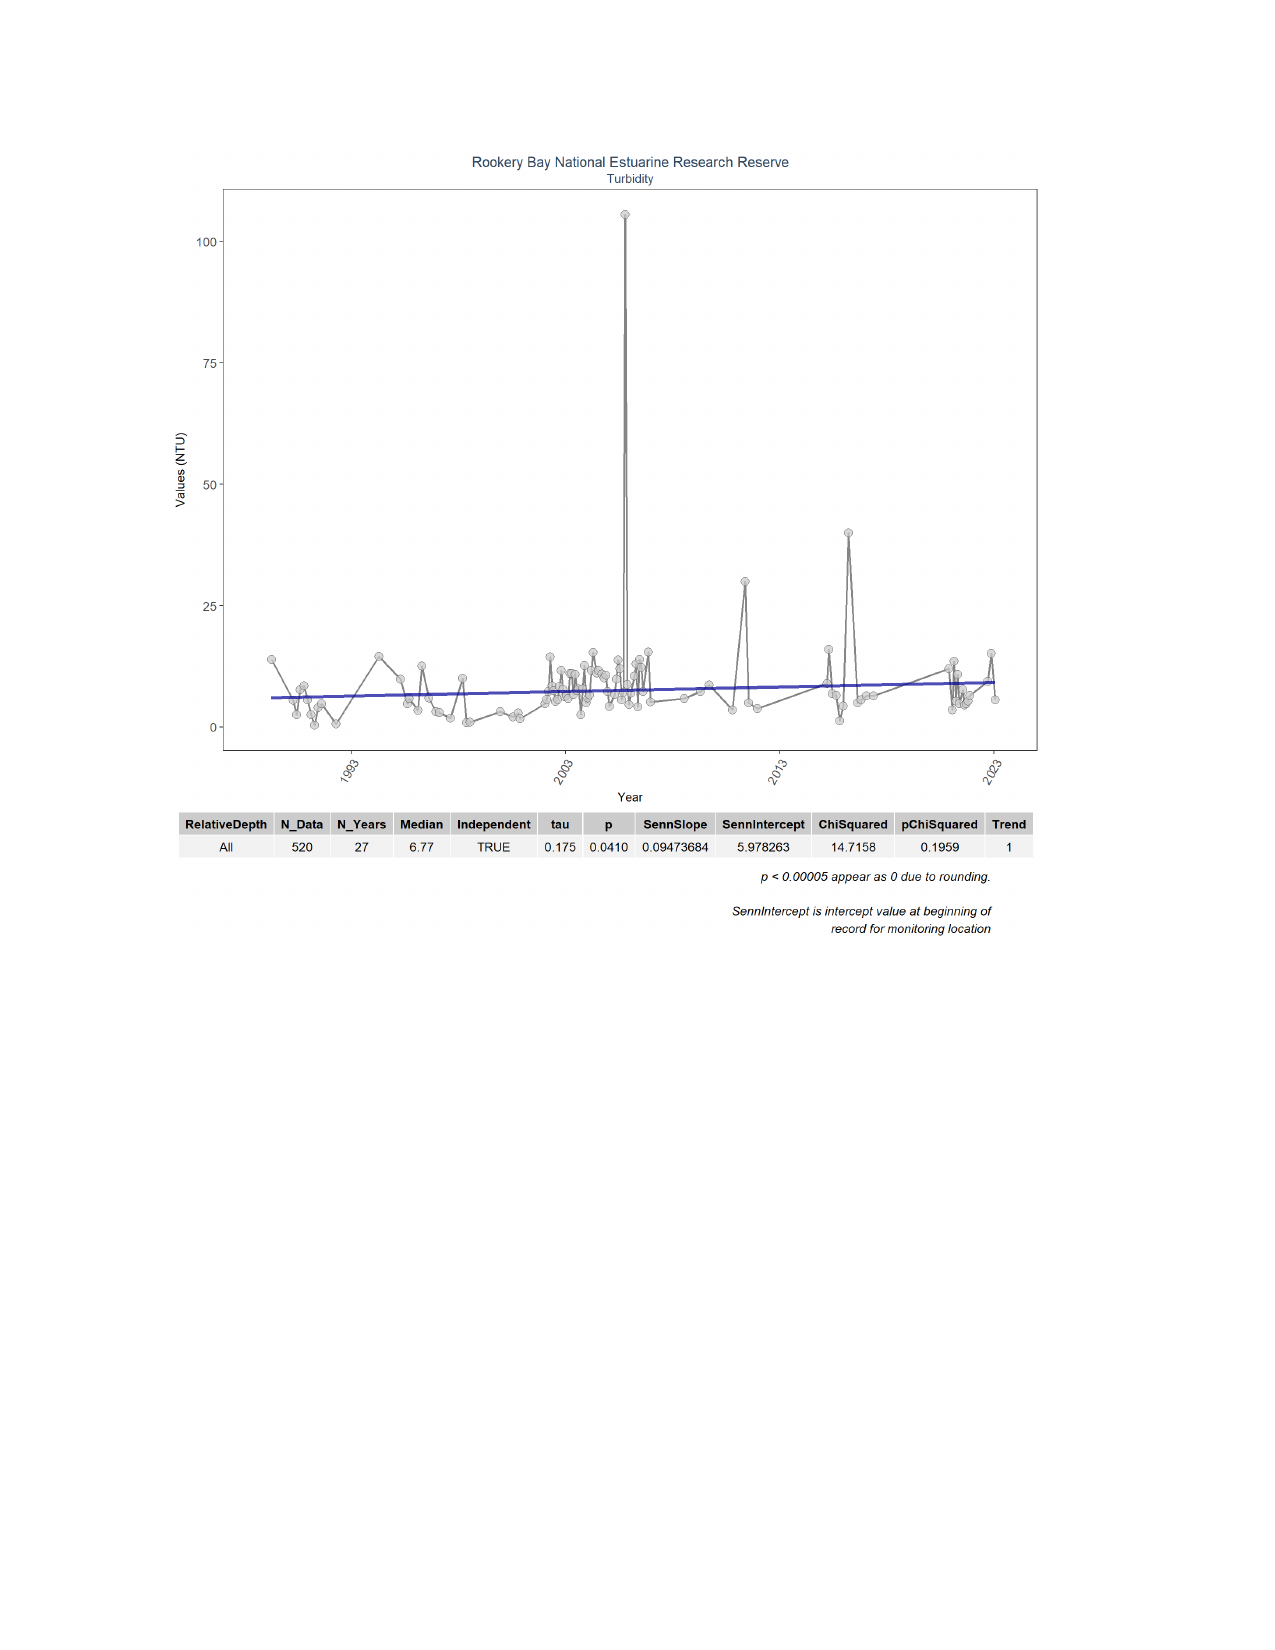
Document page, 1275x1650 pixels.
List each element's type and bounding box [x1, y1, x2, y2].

picture [168, 150, 1044, 938]
